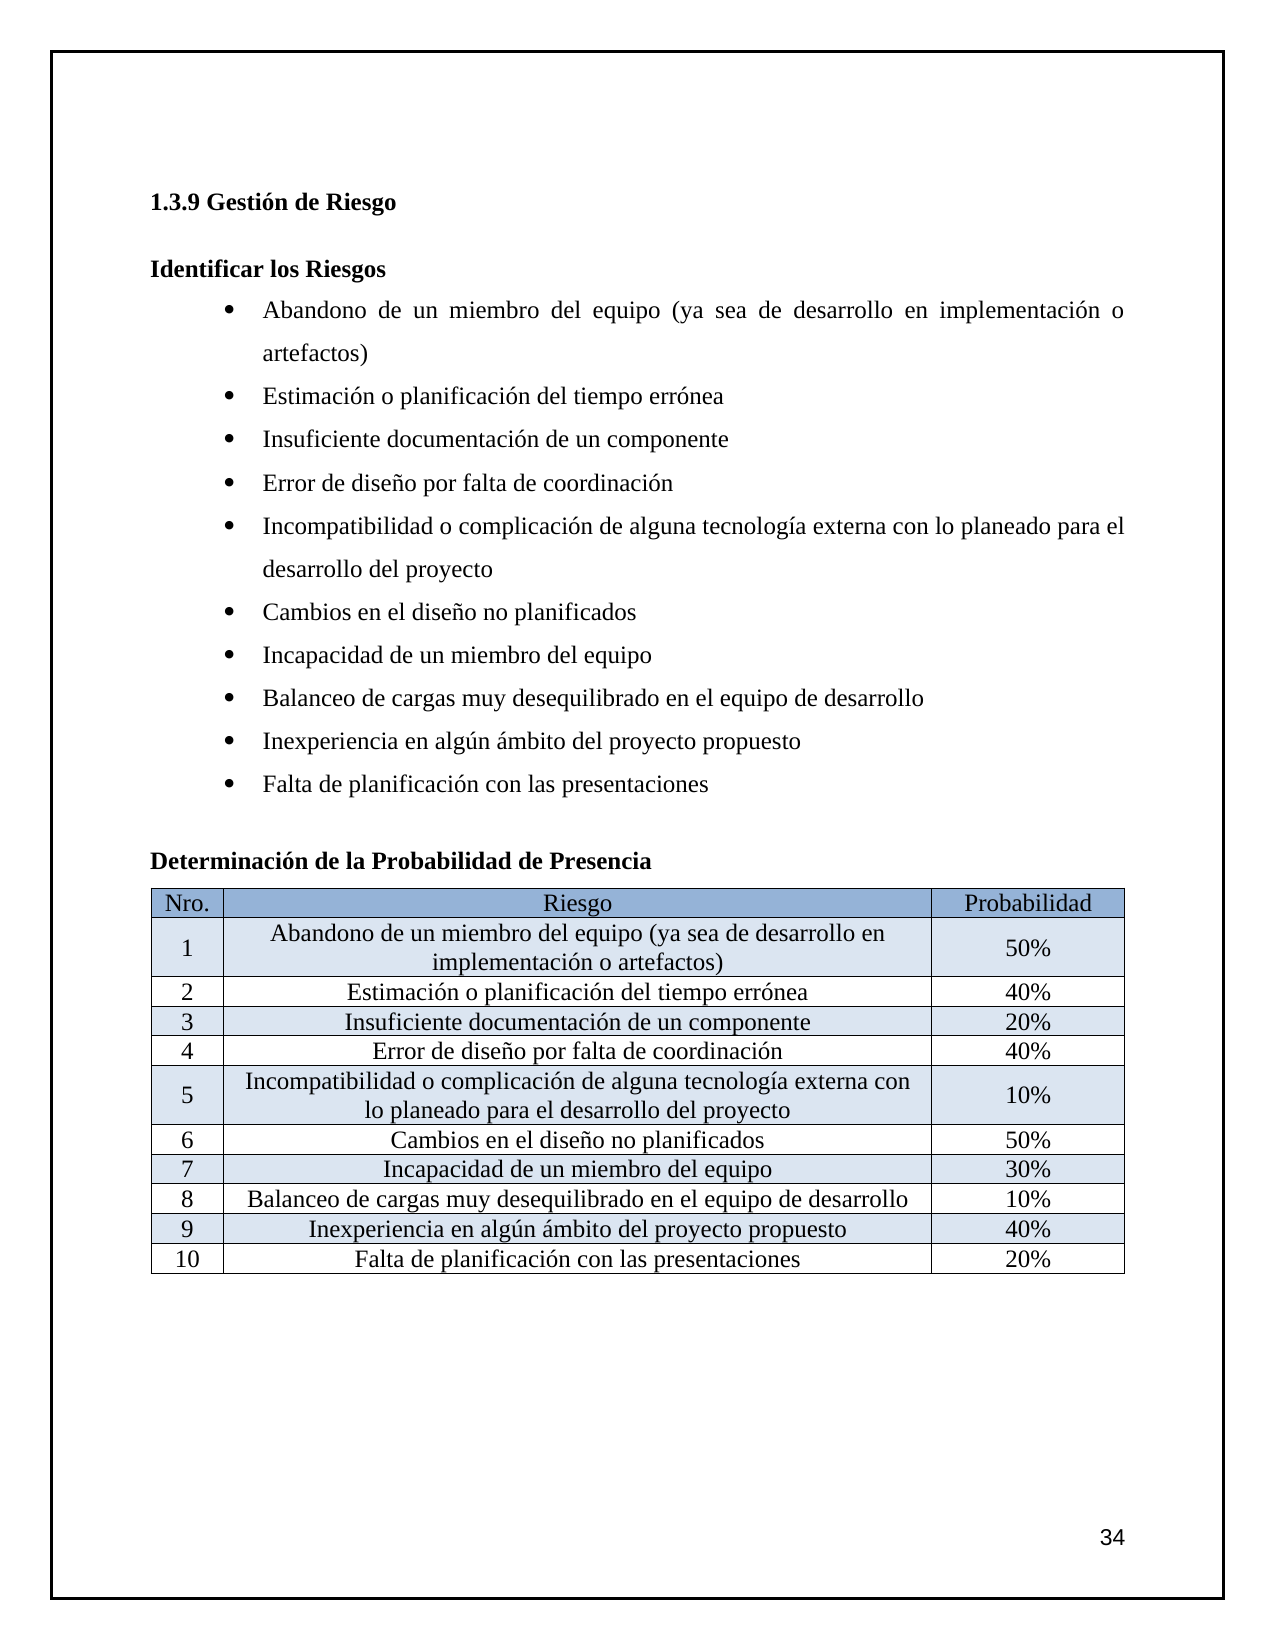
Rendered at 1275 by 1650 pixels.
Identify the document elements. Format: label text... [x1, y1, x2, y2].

table_cell 20% [932, 1007, 1124, 1035]
list Incompatibilidad o complicación de alguna tecnología externa con lo planeado para el desarrollo del proyecto [225, 511, 1125, 583]
table_header Probabilidad [932, 889, 1124, 917]
list Abandono de un miembro del equipo (ya sea de desarrollo en implementación o artefactos) [225, 295, 1125, 367]
table_cell Balanceo de cargas muy desequilibrado en el equipo de desarrollo [224, 1184, 931, 1213]
list Cambios en el diseño no planificados [225, 597, 1125, 626]
table_cell 2 [152, 977, 223, 1006]
table_header Nro. [152, 889, 223, 917]
table_cell Estimación o planificación del tiempo errónea [224, 977, 931, 1006]
subtitle 1.3.9 Gestión de Riesgo [150, 187, 1125, 216]
table_cell Cambios en el diseño no planificados [224, 1125, 931, 1153]
table_cell Incapacidad de un miembro del equipo [224, 1155, 931, 1183]
table_cell 5 [152, 1066, 223, 1124]
table_cell 4 [152, 1036, 223, 1065]
table_cell Insuficiente documentación de un componente [224, 1007, 931, 1035]
table_cell 40% [932, 977, 1124, 1006]
list Incapacidad de un miembro del equipo [225, 640, 1125, 669]
table_cell 7 [152, 1155, 223, 1183]
table_cell 1 [152, 918, 223, 976]
table_cell 50% [932, 918, 1124, 976]
table_cell 40% [932, 1214, 1124, 1243]
table_cell Falta de planificación con las presentaciones [224, 1244, 931, 1273]
table_cell Error de diseño por falta de coordinación [224, 1036, 931, 1065]
table_cell 8 [152, 1184, 223, 1213]
list Falta de planificación con las presentaciones [225, 769, 1125, 798]
list Error de diseño por falta de coordinación [225, 468, 1125, 496]
table_cell Incompatibilidad o complicación de alguna tecnología externa con lo planeado para el desarrollo del proyecto [224, 1066, 931, 1124]
list Estimación o planificación del tiempo errónea [225, 381, 1125, 410]
subtitle Determinación de la Probabilidad de Presencia [150, 846, 1125, 875]
table_cell 10 [152, 1244, 223, 1273]
table_cell 30% [932, 1155, 1124, 1183]
table_cell 10% [932, 1184, 1124, 1213]
table_cell Inexperiencia en algún ámbito del proyecto propuesto [224, 1214, 931, 1243]
table_cell Abandono de un miembro del equipo (ya sea de desarrollo en implementación o artefactos) [224, 918, 931, 976]
table_cell 9 [152, 1214, 223, 1243]
table_cell 6 [152, 1125, 223, 1153]
list Inexperiencia en algún ámbito del proyecto propuesto [225, 726, 1125, 755]
list Insuficiente documentación de un componente [225, 424, 1125, 453]
table_cell 20% [932, 1244, 1124, 1273]
table_header Riesgo [224, 889, 931, 917]
list Balanceo de cargas muy desequilibrado en el equipo de desarrollo [225, 683, 1125, 712]
table_cell 10% [932, 1066, 1124, 1124]
table_cell 40% [932, 1036, 1124, 1065]
table_cell 3 [152, 1007, 223, 1035]
subtitle Identificar los Riesgos [150, 254, 1125, 283]
table_cell 50% [932, 1125, 1124, 1153]
